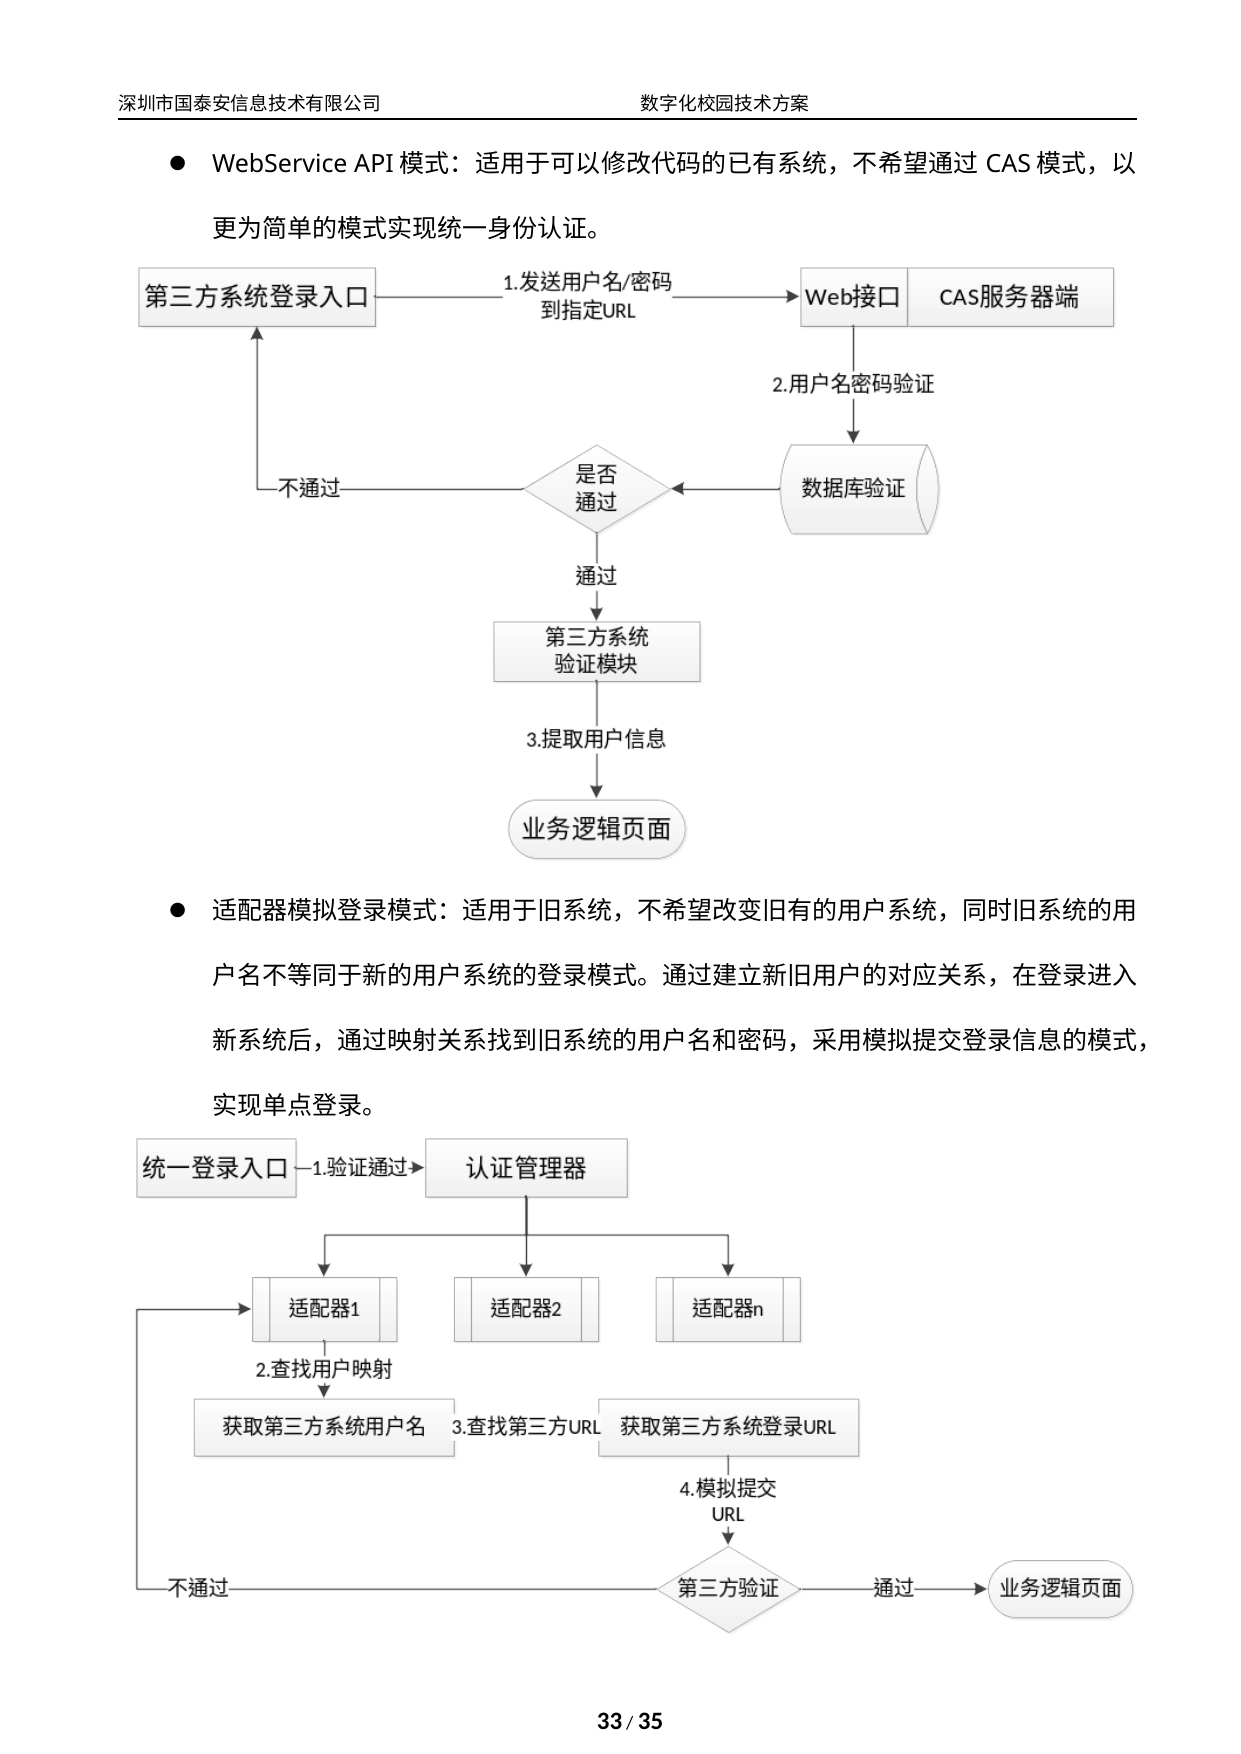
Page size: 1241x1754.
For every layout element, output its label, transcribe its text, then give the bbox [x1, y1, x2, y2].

list WebService API模式：适用于可以修改代码的已有系统，不希望通过CAS模式，以更为简单的模式实现统一身份认证。 [168, 129, 1137, 259]
list 适配器模拟登录模式：适用于旧系统，不希望改变旧有的用户系统，同时旧系统的用户名不等同于新的用户系统的登录模式。通过建立新旧用户的对应关系，在登录进入新系统后，通过映射关系找到旧系统的用户名和密码，采用模拟提交登录信息的模式，实现单点登录。 [168, 876, 1137, 1136]
